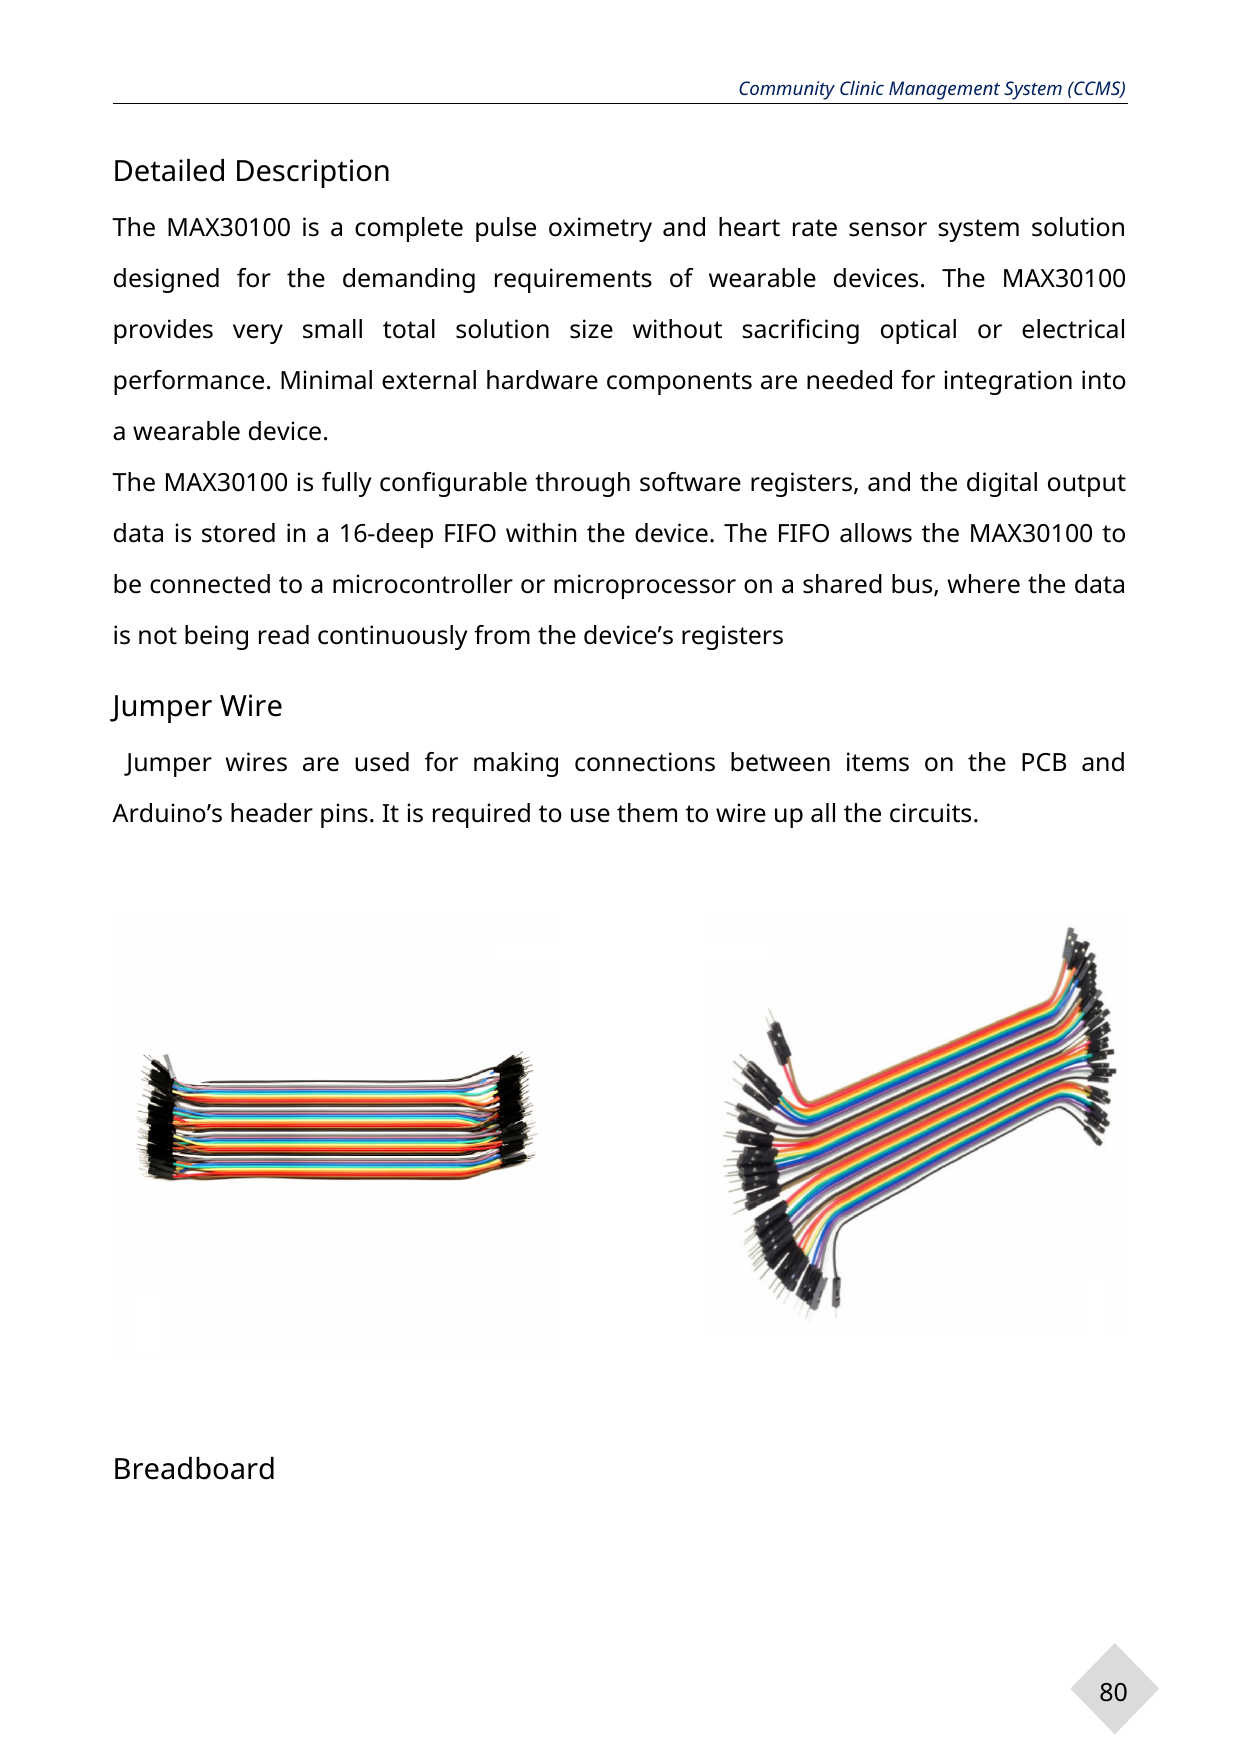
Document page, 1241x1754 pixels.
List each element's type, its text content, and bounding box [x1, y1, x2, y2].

text The MAX30100 is a complete pulse oximetry and heart rate sensor system solution designed for the demanding requirements of wearable devices. The MAX30100 provides very small total solution size without sacrificing optical or electrical performance. Minimal external hardware components are needed for integration into a wearable device. [112, 209, 1128, 448]
text Jumper wires are used for making connections between items on the PCB and Arduino’s header pins. It is required to use them to wire up all the circuits. [112, 745, 1128, 830]
text The MAX30100 is fully configurable through software registers, and the digital output data is stored in a 16-deep FIFO within the device. The FIFO allows the MAX30100 to be connected to a microcontroller or microprocessor on a shared bus, where the data is not being read continuously from the device’s registers [112, 465, 1128, 652]
picture [711, 916, 1128, 1333]
text Detailed Description [112, 150, 1128, 190]
text Jumper Wire [112, 686, 1128, 725]
picture [112, 914, 554, 1356]
text Breadboard [112, 1448, 1128, 1488]
